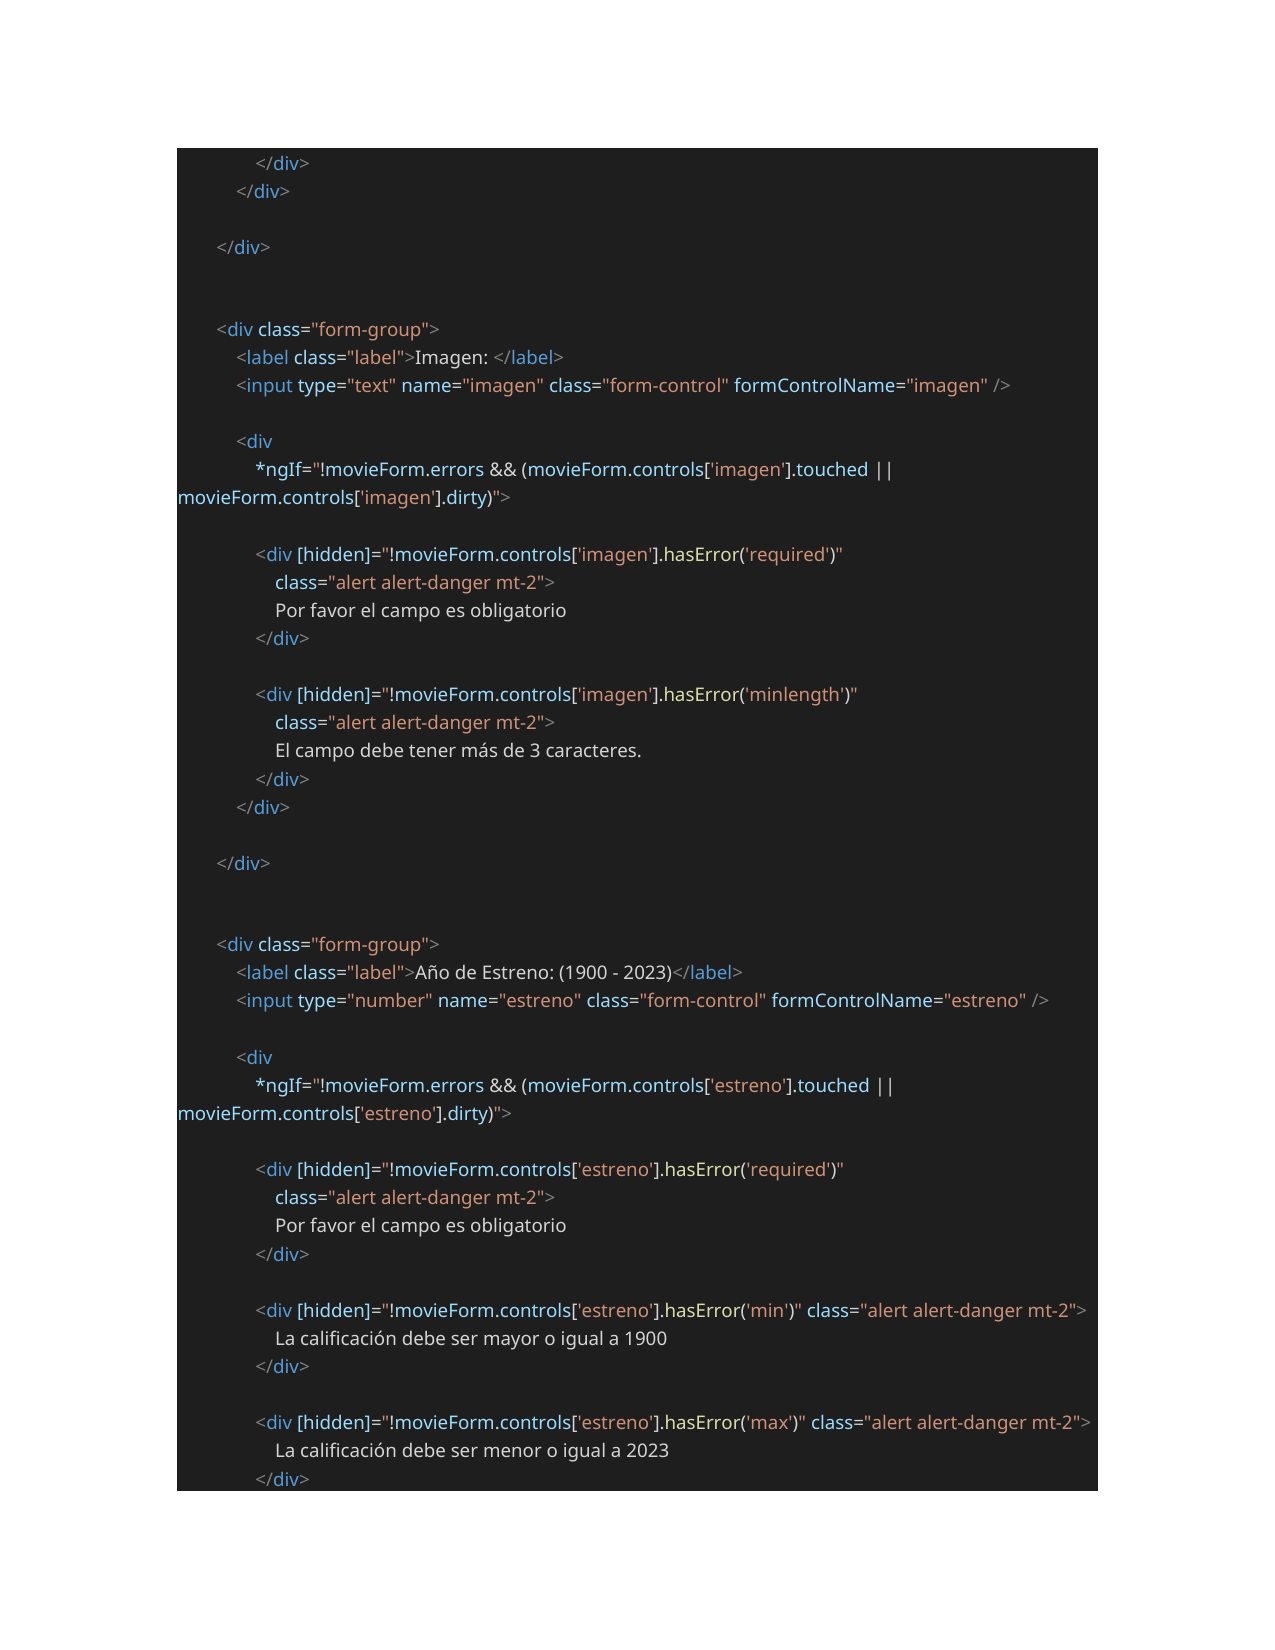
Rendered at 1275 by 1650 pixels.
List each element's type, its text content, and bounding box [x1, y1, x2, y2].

text <div [177, 1041, 1098, 1069]
text *ngIf="!movieForm.errors && (movieForm.controls['imagen'].touched || movieForm.controls['imagen'].dirty)"> [177, 454, 1098, 510]
text Por favor el campo es obligatorio [177, 594, 1098, 623]
text <label class="label">Año de Estreno: (1900 - 2023)</label> [177, 957, 1098, 985]
text </div> [177, 232, 1098, 260]
text <div [hidden]="!movieForm.controls['estreno'].hasError('required')" [177, 1154, 1098, 1182]
text <div [hidden]="!movieForm.controls['estreno'].hasError('min')" class="alert alert-danger mt-2"> [177, 1294, 1098, 1323]
text class="alert alert-danger mt-2"> [177, 707, 1098, 735]
text El campo debe tener más de 3 caracteres. [177, 735, 1098, 763]
text <input type="number" name="estreno" class="form-control" formControlName="estreno" /> [177, 985, 1098, 1013]
text <label class="label">Imagen: </label> [177, 341, 1098, 369]
text class="alert alert-danger mt-2"> [177, 1182, 1098, 1210]
text </div> [177, 763, 1098, 791]
text </div> [177, 791, 1098, 819]
text <div [hidden]="!movieForm.controls['imagen'].hasError('required')" [177, 538, 1098, 566]
text *ngIf="!movieForm.errors && (movieForm.controls['estreno'].touched || movieForm.controls['estreno'].dirty)"> [177, 1069, 1098, 1126]
text </div> [177, 148, 1098, 176]
text </div> [177, 1351, 1098, 1379]
text <div class="form-group"> [177, 313, 1098, 341]
text <div [177, 426, 1098, 454]
text <div class="form-group"> [177, 929, 1098, 957]
text <input type="text" name="imagen" class="form-control" formControlName="imagen" /> [177, 369, 1098, 398]
text La calificación debe ser menor o igual a 2023 [177, 1435, 1098, 1463]
text La calificación debe ser mayor o igual a 1900 [177, 1323, 1098, 1351]
text </div> [177, 848, 1098, 876]
text class="alert alert-danger mt-2"> [177, 566, 1098, 594]
text </div> [177, 1463, 1098, 1491]
text <div [hidden]="!movieForm.controls['imagen'].hasError('minlength')" [177, 679, 1098, 707]
text </div> [177, 176, 1098, 204]
text Por favor el campo es obligatorio [177, 1210, 1098, 1238]
text <div [hidden]="!movieForm.controls['estreno'].hasError('max')" class="alert alert-danger mt-2"> [177, 1407, 1098, 1435]
text </div> [177, 1238, 1098, 1266]
text </div> [177, 623, 1098, 651]
